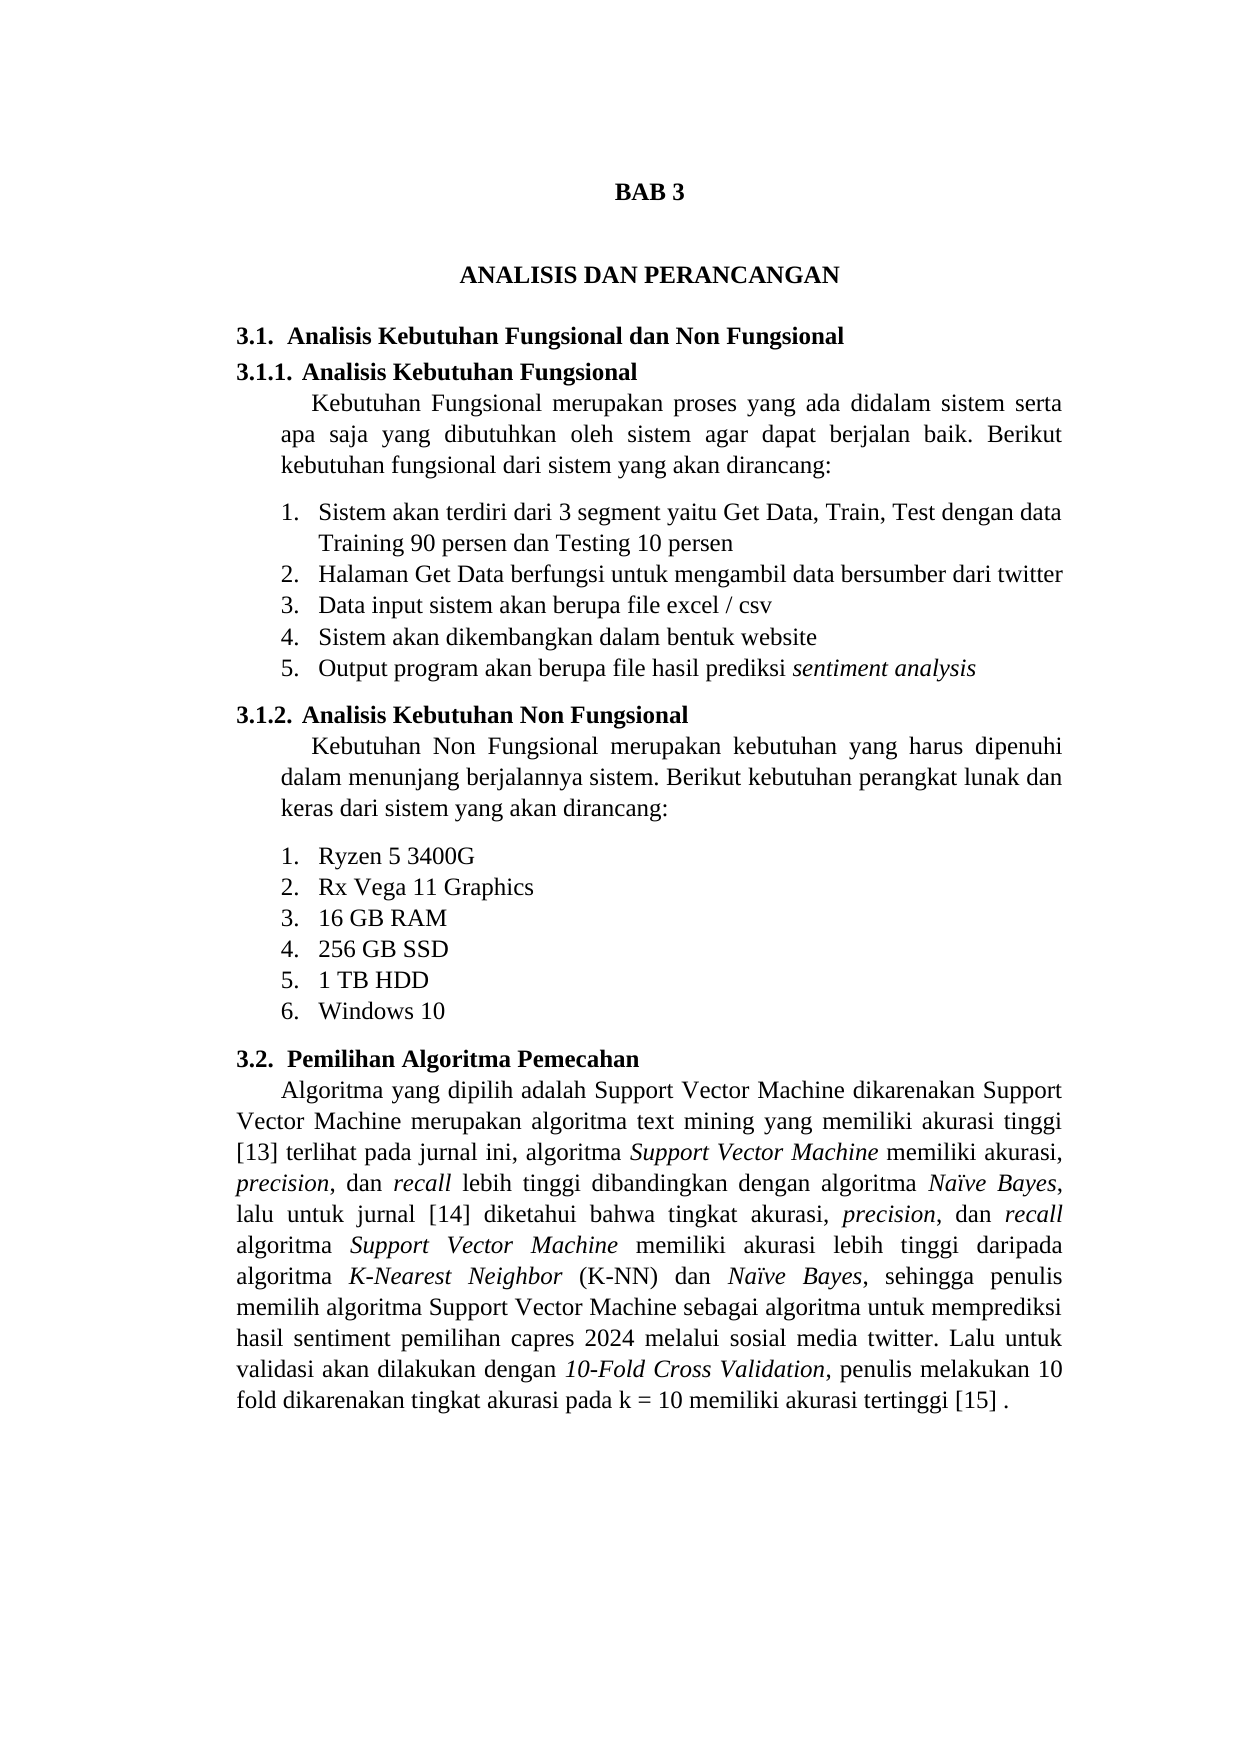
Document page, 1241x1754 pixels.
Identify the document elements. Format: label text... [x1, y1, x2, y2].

subtitle Analisis Kebutuhan Non Fungsional [236, 700, 1063, 729]
list 1 TB HDD [281, 965, 1063, 994]
list Sistem akan terdiri dari 3 segment yaitu Get Data, Train, Test dengan data Training 90 persen dan Testing 10 persen [281, 497, 1063, 557]
list Ryzen 5 3400G [281, 841, 1063, 870]
text Algoritma yang dipilih adalah Support Vector Machine dikarenakan Support Vector Machine merupakan algoritma text mining yang memiliki akurasi tinggi terlihat pada jurnal ini, algoritma Support Vector Machine memiliki akurasi, precision, dan recall lebih tinggi dibandingkan dengan algoritma Naïve Bayes, lalu untuk jurnal diketahui bahwa tingkat akurasi, precision, dan recall algoritma Support Vector Machine memiliki akurasi lebih tinggi daripada algoritma K-Nearest Neighbor (K-NN) dan Naïve Bayes, sehingga penulis memilih algoritma Support Vector Machine sebagai algoritma untuk memprediksi hasil sentiment pemilihan capres 2024 melalui sosial media twitter. Lalu untuk validasi akan dilakukan dengan 10-Fold Cross Validation, penulis melakukan 10 fold dikarenakan tingkat akurasi pada k = 10 memiliki akurasi tertinggi . [236, 1075, 1063, 1414]
text Kebutuhan Non Fungsional merupakan kebutuhan yang harus dipenuhi dalam menunjang berjalannya sistem. Berikut kebutuhan perangkat lunak dan keras dari sistem yang akan dirancang: [281, 731, 1063, 822]
list Windows 10 [281, 996, 1063, 1025]
list Rx Vega 11 Graphics [281, 872, 1063, 901]
text BAB 3 [236, 177, 1063, 206]
list Data input sistem akan berupa file excel / csv [281, 591, 1063, 619]
subtitle Pemilihan Algoritma Pemecahan [236, 1044, 1063, 1073]
text Kebutuhan Fungsional merupakan proses yang ada didalam sistem serta apa saja yang dibutuhkan oleh sistem agar dapat berjalan baik. Berikut kebutuhan fungsional dari sistem yang akan dirancang: [281, 388, 1063, 478]
subtitle Analisis Kebutuhan Fungsional dan Non Fungsional [236, 321, 1063, 350]
list Output program akan berupa file hasil prediksi sentiment analysis [281, 653, 1063, 681]
subtitle ANALISIS DAN PERANCANGAN [236, 260, 1063, 288]
list Halaman Get Data berfungsi untuk mengambil data bersumber dari twitter [281, 559, 1063, 588]
subtitle Analisis Kebutuhan Fungsional [236, 357, 1063, 385]
list 256 GB SSD [281, 934, 1063, 963]
list 16 GB RAM [281, 903, 1063, 932]
list Sistem akan dikembangkan dalam bentuk website [281, 622, 1063, 650]
